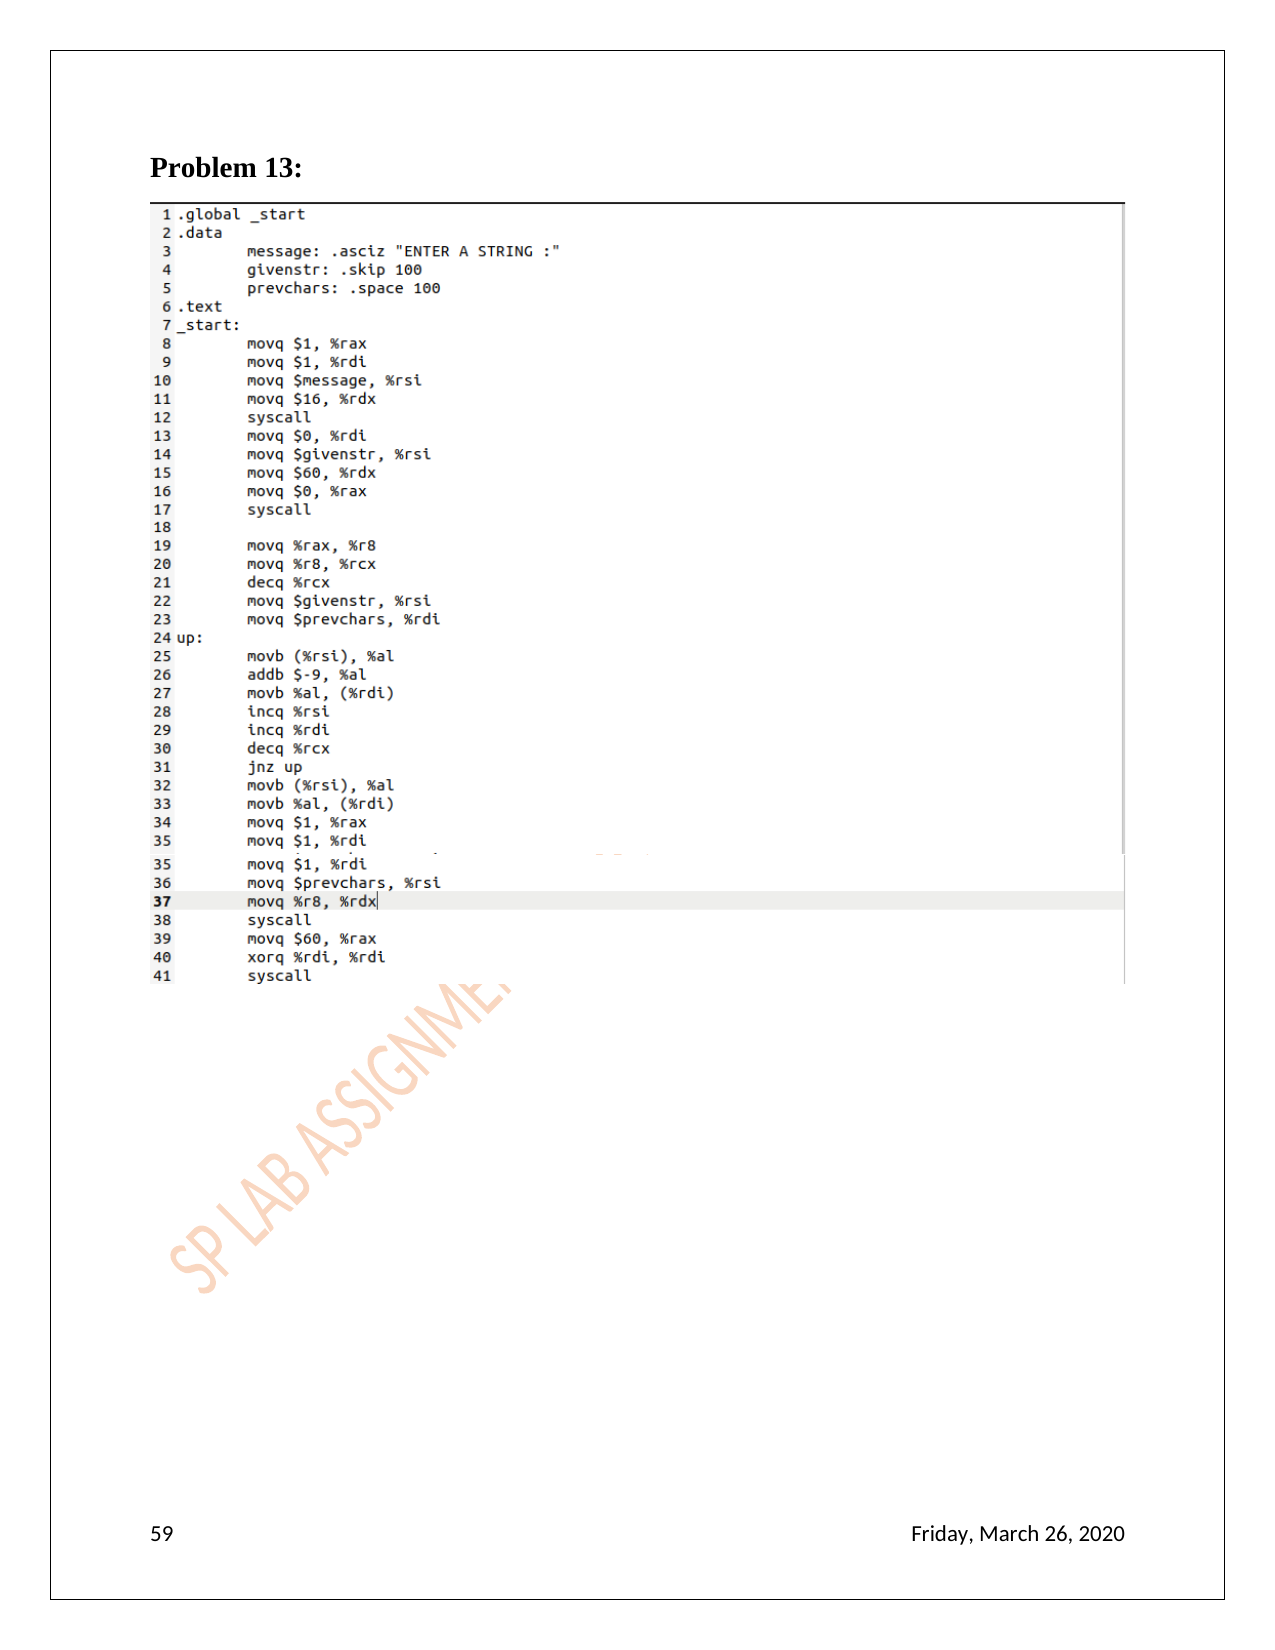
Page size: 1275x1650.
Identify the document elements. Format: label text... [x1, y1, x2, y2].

picture [150, 855, 1125, 984]
text Problem 13: [150, 150, 1125, 183]
picture [150, 202, 1125, 854]
